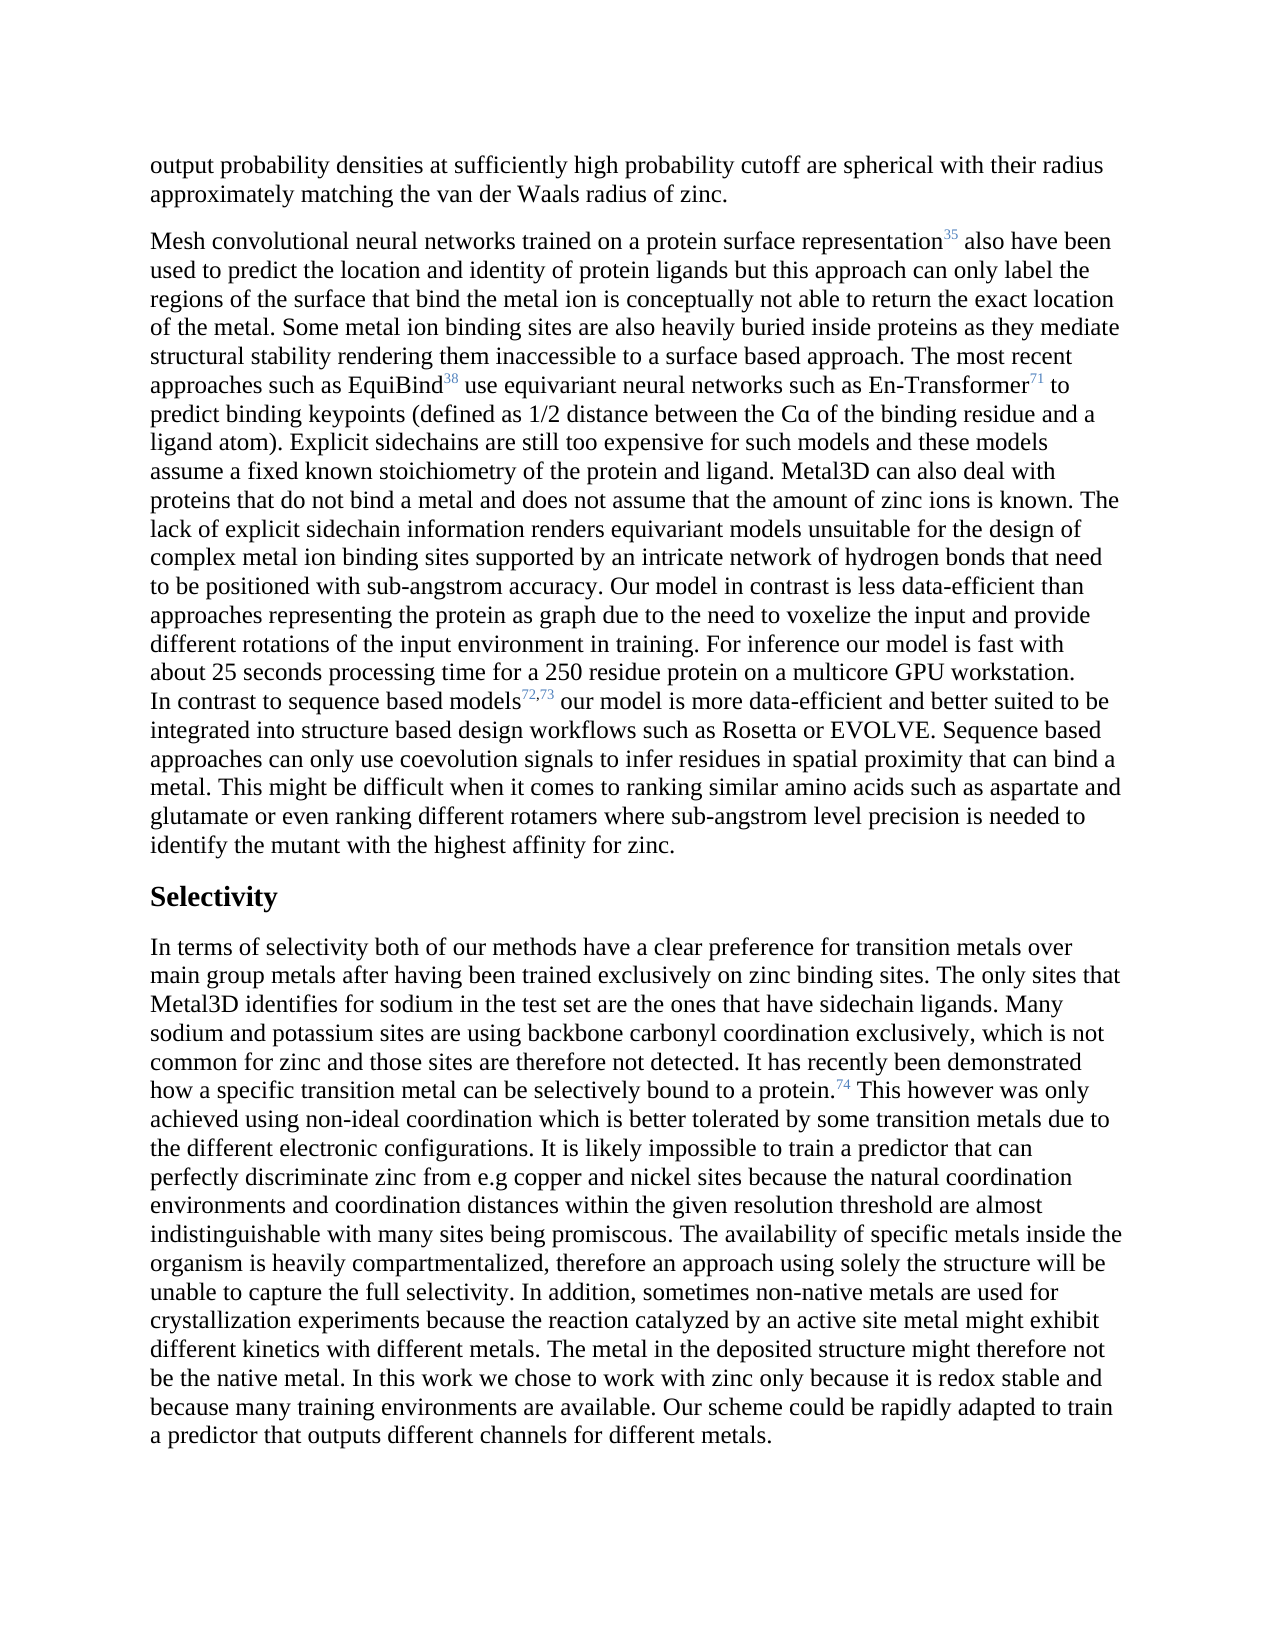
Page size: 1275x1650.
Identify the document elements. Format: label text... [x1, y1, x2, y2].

text Mesh convolutional neural networks trained on a protein surface representation35 also have been used to predict the location and identity of protein ligands but this approach can only label the regions of the surface that bind the metal ion is conceptually not able to return the exact location of the metal. Some metal ion binding sites are also heavily buried inside proteins as they mediate structural stability rendering them inaccessible to a surface based approach. The most recent approaches such as EquiBind38 use equivariant neural networks such as En-Transformer71 to predict binding keypoints (defined as 1/2 distance between the Cɑ of the binding residue and a ligand atom). Explicit sidechains are still too expensive for such models and these models assume a fixed known stoichiometry of the protein and ligand. Metal3D can also deal with proteins that do not bind a metal and does not assume that the amount of zinc ions is known. The lack of explicit sidechain information renders equivariant models unsuitable for the design of complex metal ion binding sites supported by an intricate network of hydrogen bonds that need to be positioned with sub-angstrom accuracy. Our model in contrast is less data-efficient than approaches representing the protein as graph due to the need to voxelize the input and provide different rotations of the input environment in training. For inference our model is fast with about 25 seconds processing time for a 250 residue protein on a multicore GPU workstation. In contrast to sequence based models72,73 our model is more data-efficient and better suited to be integrated into structure based design workflows such as Rosetta or EVOLVE. Sequence based approaches can only use coevolution signals to infer residues in spatial proximity that can bind a metal. This might be difficult when it comes to ranking similar amino acids such as aspartate and glutamate or even ranking different rotamers where sub-angstrom level precision is needed to identify the mutant with the highest affinity for zinc. [150, 226, 1125, 859]
text In terms of selectivity both of our methods have a clear preference for transition metals over main group metals after having been trained exclusively on zinc binding sites. The only sites that Metal3D identifies for sodium in the test set are the ones that have sidechain ligands. Many sodium and potassium sites are using backbone carbonyl coordination exclusively, which is not common for zinc and those sites are therefore not detected. It has recently been demonstrated how a specific transition metal can be selectively bound to a protein.74 This however was only achieved using non-ideal coordination which is better tolerated by some transition metals due to the different electronic configurations. It is likely impossible to train a predictor that can perfectly discriminate zinc from e.g copper and nickel sites because the natural coordination environments and coordination distances within the given resolution threshold are almost indistinguishable with many sites being promiscous. The availability of specific metals inside the organism is heavily compartmentalized, therefore an approach using solely the structure will be unable to capture the full selectivity. In addition, sometimes non-native metals are used for crystallization experiments because the reaction catalyzed by an active site metal might exhibit different kinetics with different metals. The metal in the deposited structure might therefore not be the native metal. In this work we chose to work with zinc only because it is redox stable and because many training environments are available. Our scheme could be rapidly adapted to train a predictor that outputs different channels for different metals. [150, 932, 1125, 1449]
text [150, 150, 1125, 207]
subtitle Selectivity [150, 879, 1125, 913]
